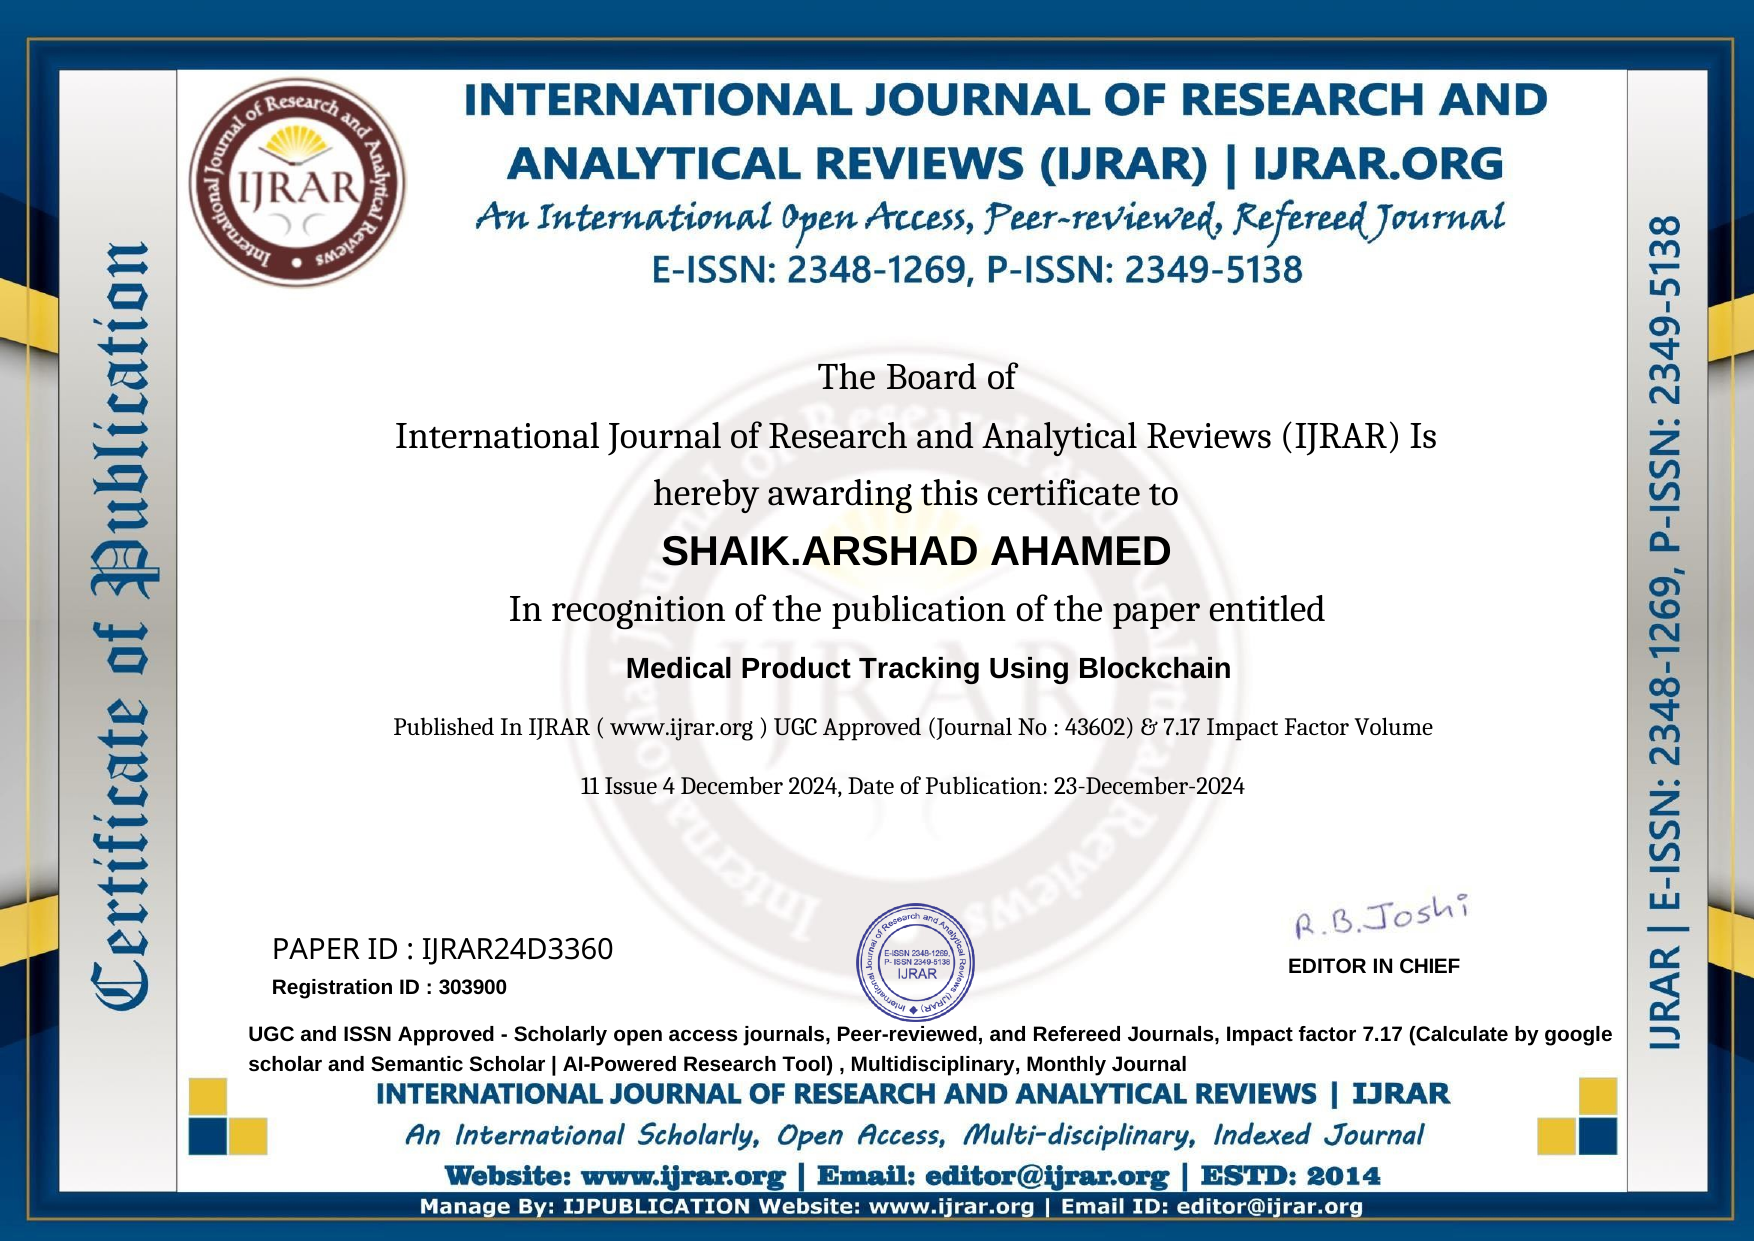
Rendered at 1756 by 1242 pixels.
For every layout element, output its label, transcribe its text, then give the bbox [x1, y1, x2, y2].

text International Journal of Research and Analytical Reviews (IJRAR) Is hereby awarding this certificate to [387, 414, 1444, 515]
subtitle SHAIK.ARSHAD AHAMED [388, 529, 1444, 574]
text The Board of [389, 356, 1444, 399]
text UGC and ISSN Approved - Scholarly open access journals, Peer-reviewed, and Refereed Journals, Impact factor 7.17 (Calculate by google scholar and Semantic Scholar | AI-Powered Research Tool) , Multidisciplinary, Monthly Journal [248, 1021, 1622, 1075]
picture [0, 0, 1754, 1241]
text Published In IJRAR ( www.ijrar.org ) UGC Approved (Journal No : 43602) & 7.17 Impact Factor Volume 11 Issue 4 December 2024, Date of Publication: 23-December-2024 [387, 713, 1439, 800]
subtitle Medical Product Tracking Using Blockchain [236, 651, 1621, 684]
subtitle PAPER ID : IJRAR24D3360 [272, 928, 636, 968]
text Registration ID : 303900 [272, 974, 636, 998]
text In recognition of the publication of the paper entitled [389, 588, 1444, 631]
text EDITOR IN CHIEF [1288, 954, 1622, 978]
